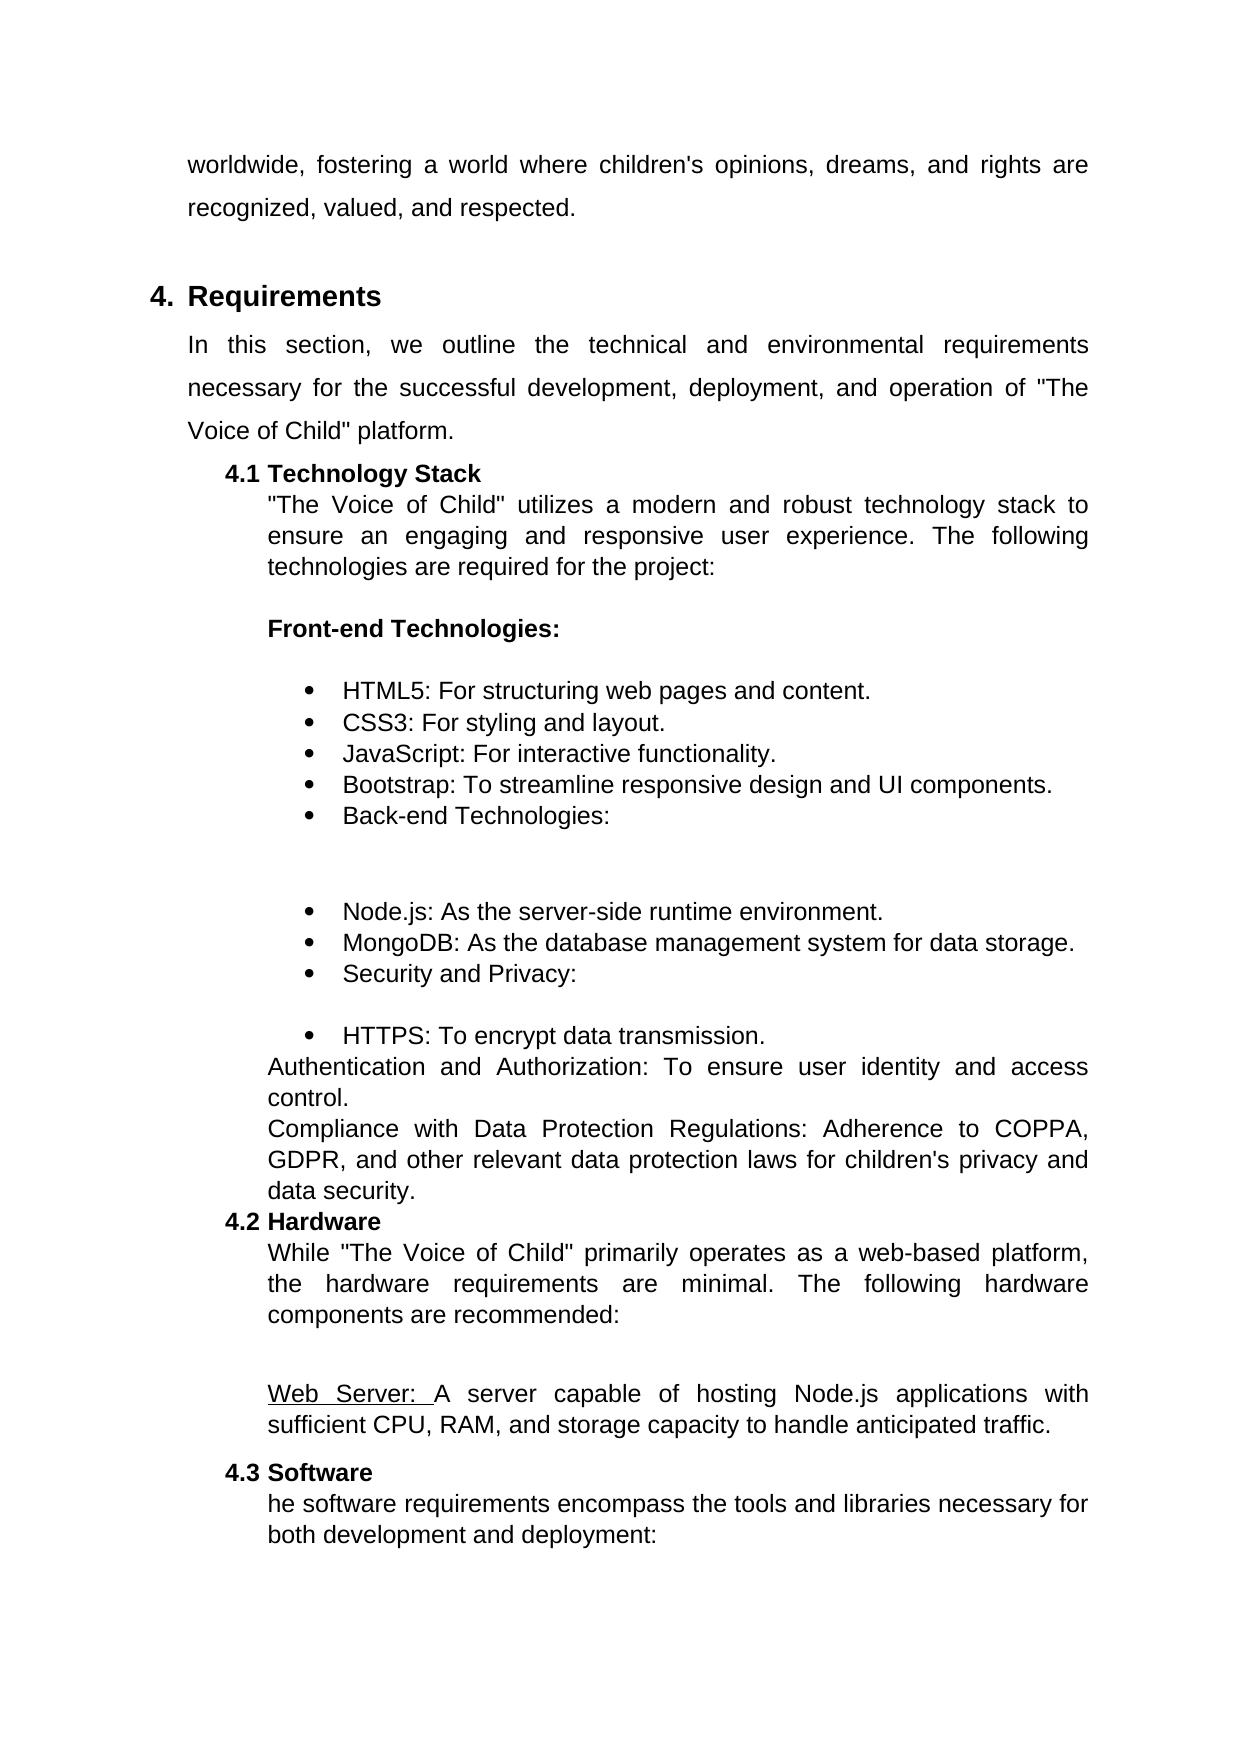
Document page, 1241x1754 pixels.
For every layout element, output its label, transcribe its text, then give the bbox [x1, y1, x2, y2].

list Authentication and Authorization: To ensure user identity and access control. [267, 1052, 1090, 1112]
list Back-end Technologies: [305, 801, 1090, 830]
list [187, 150, 1090, 222]
text Web Server: A server capable of hosting Node.js applications with sufficient CPU, RAM, and storage capacity to handle anticipated traffic. [267, 1379, 1090, 1439]
list Software [225, 1458, 1090, 1487]
list HTTPS: To encrypt data transmission. [305, 1021, 1090, 1050]
list Front-end Technologies: [267, 614, 1090, 643]
list Requirements [150, 279, 1090, 313]
list Bootstrap: To streamline responsive design and UI components. [305, 770, 1090, 799]
list Node.js: As the server-side runtime environment. [305, 896, 1090, 925]
list Compliance with Data Protection Regulations: Adherence to COPPA, GDPR, and other relevant data protection laws for children's privacy and data security. [267, 1114, 1090, 1205]
list HTML5: For structuring web pages and content. [305, 676, 1090, 705]
list In this section, we outline the technical and environmental requirements necessary for the successful development, deployment, and operation of "The Voice of Child" platform. [187, 330, 1090, 445]
list "The Voice of Child" utilizes a modern and robust technology stack to ensure an engaging and responsive user experience. The following technologies are required for the project: [267, 490, 1090, 581]
list MongoDB: As the database management system for data storage. [305, 928, 1090, 956]
list JavaScript: For interactive functionality. [305, 739, 1090, 767]
list Hardware [225, 1207, 1090, 1236]
list CSS3: For styling and layout. [305, 707, 1090, 736]
list While "The Voice of Child" primarily operates as a web-based platform, the hardware requirements are minimal. The following hardware components are recommended: [267, 1238, 1090, 1329]
list Security and Privacy: [305, 959, 1090, 988]
list he software requirements encompass the tools and libraries necessary for both development and deployment: [267, 1489, 1090, 1549]
list Technology Stack [225, 459, 1090, 488]
